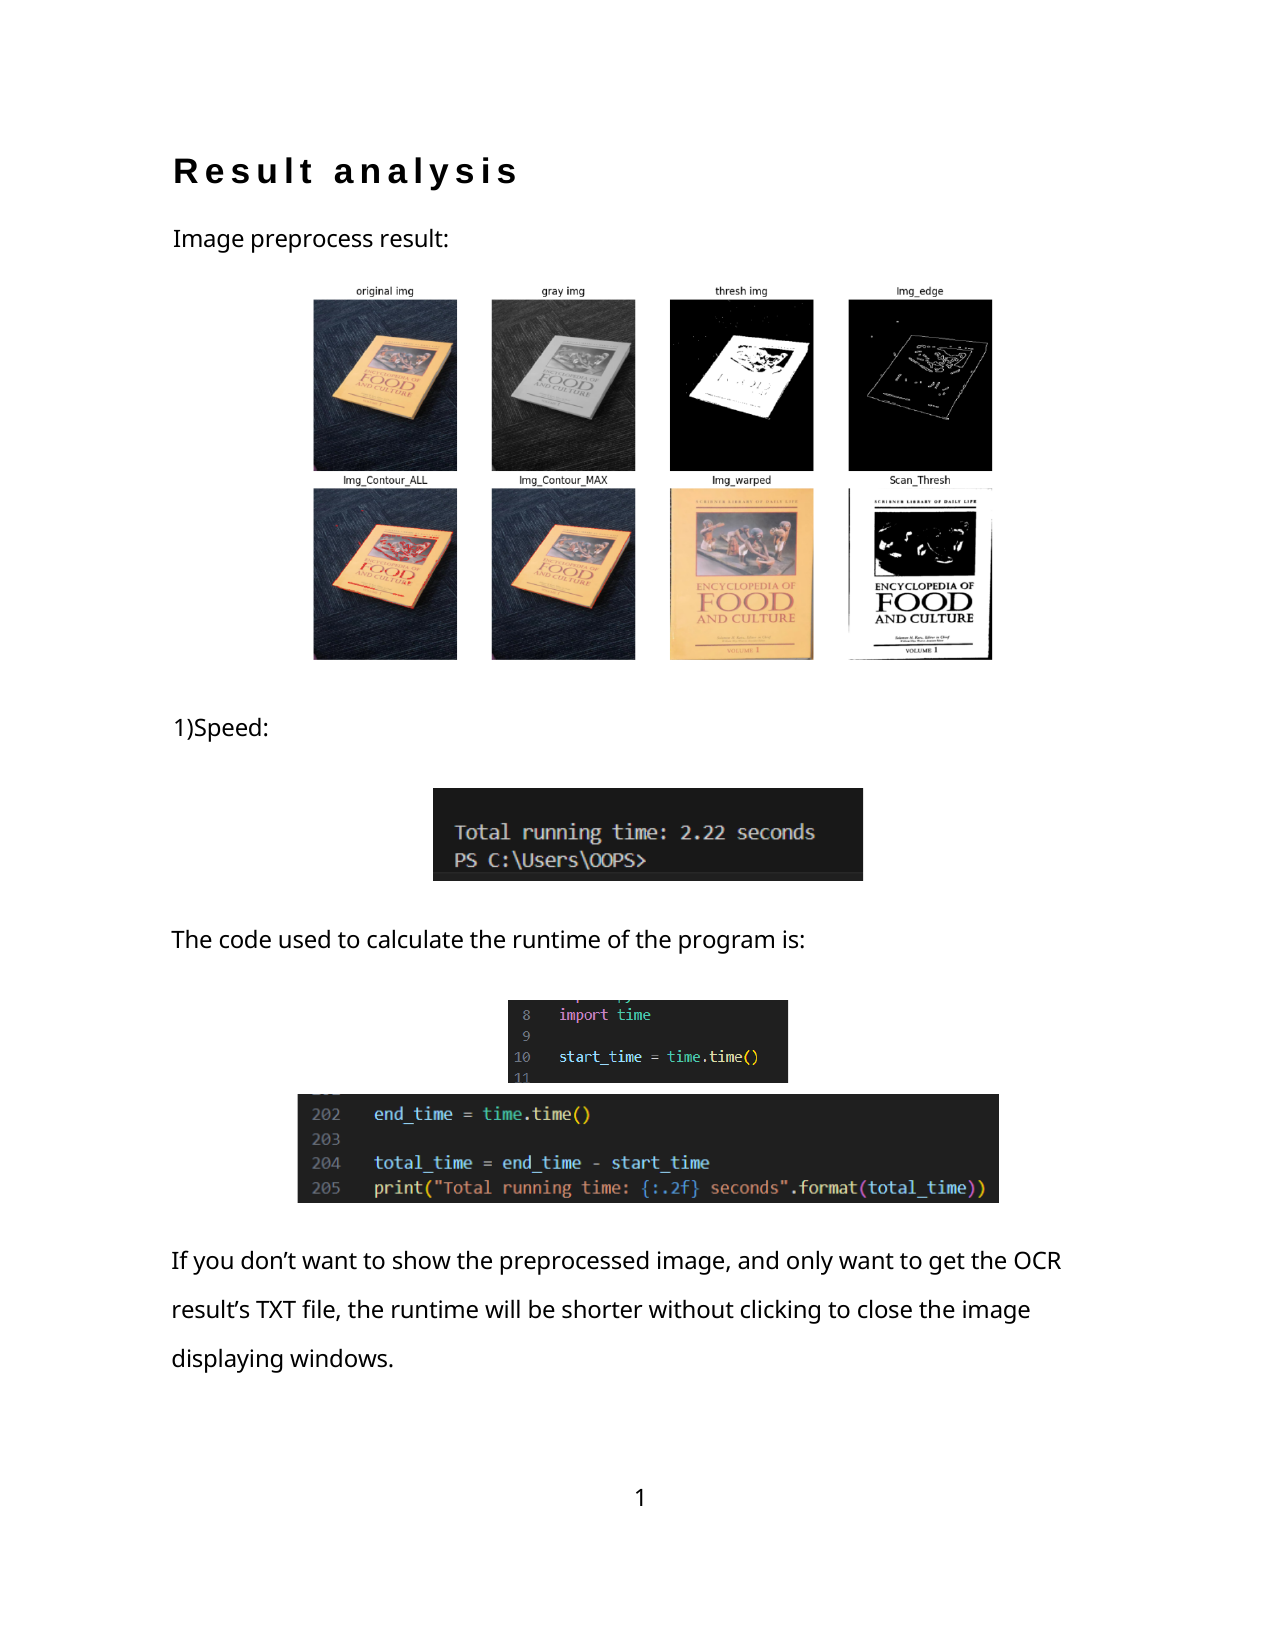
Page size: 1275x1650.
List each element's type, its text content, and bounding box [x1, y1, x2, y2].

list Speed: [150, 711, 1125, 743]
text Result analysis [171, 150, 1125, 191]
picture [298, 280, 1000, 670]
text The code used to calculate the runtime of the program is: [171, 922, 1125, 955]
picture [297, 1094, 999, 1203]
text Image preprocess result: [171, 222, 1125, 254]
text If you don’t want to show the preprocessed image, and only want to get the OCR result’s TXT file, the runtime will be shorter without clicking to close the image displaying windows. [171, 1244, 1125, 1374]
picture [433, 788, 864, 881]
picture [508, 1000, 789, 1083]
